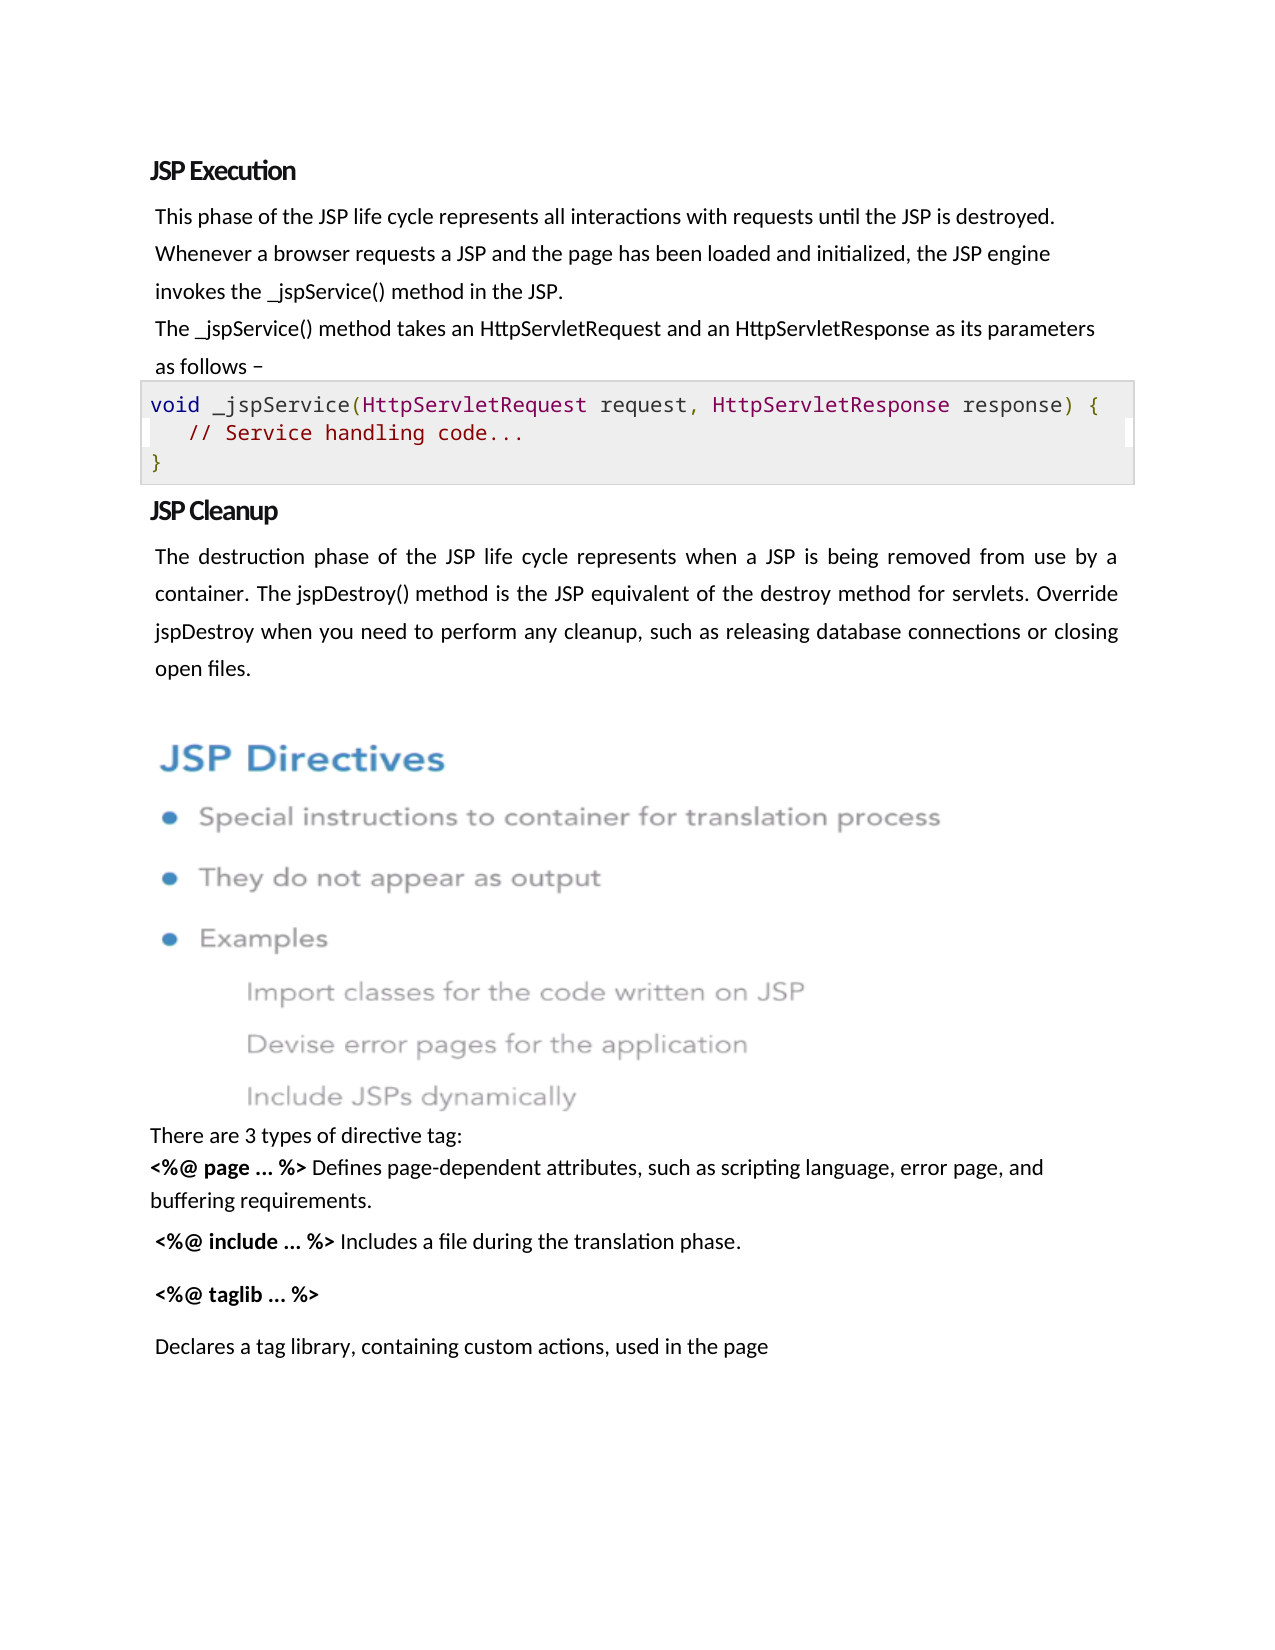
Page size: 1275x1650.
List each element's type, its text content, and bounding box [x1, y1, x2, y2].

subtitle JSP Cleanup [150, 490, 1120, 528]
text // Service handling code... [150, 418, 1125, 437]
text Declares a tag library, containing custom actions, used in the page [155, 1323, 1120, 1360]
text The _jspService() method takes an HttpServletRequest and an HttpServletResponse as its parameters as follows − [155, 305, 1120, 380]
text <%@ include ... %> Includes a file during the translation phase. [155, 1218, 1120, 1255]
text <%@ taglib ... %> [155, 1270, 1120, 1308]
text This phase of the JSP life cycle represents all interactions with requests until the JSP is destroyed. [155, 192, 1120, 230]
picture [150, 729, 982, 1118]
text Whenever a browser requests a JSP and the page has been loaded and initialized, the JSP engine invokes the _jspService() method in the JSP. [155, 230, 1120, 305]
text void _jspService(HttpServletRequest request, HttpServletResponse response) { [142, 382, 1133, 418]
text There are 3 types of directive tag: [150, 1121, 1125, 1149]
text The destruction phase of the JSP life cycle represents when a JSP is being removed from use by a container. The jspDestroy() method is the JSP equivalent of the destroy method for servlets. Override jspDestroy when you need to perform any cleanup, such as releasing database connections or closing open files. [155, 533, 1120, 683]
text <%@ page ... %> Defines page-dependent attributes, such as scripting language, error page, and buffering requirements. [150, 1153, 1125, 1214]
text } [142, 437, 1133, 484]
subtitle JSP Execution [150, 150, 1120, 187]
